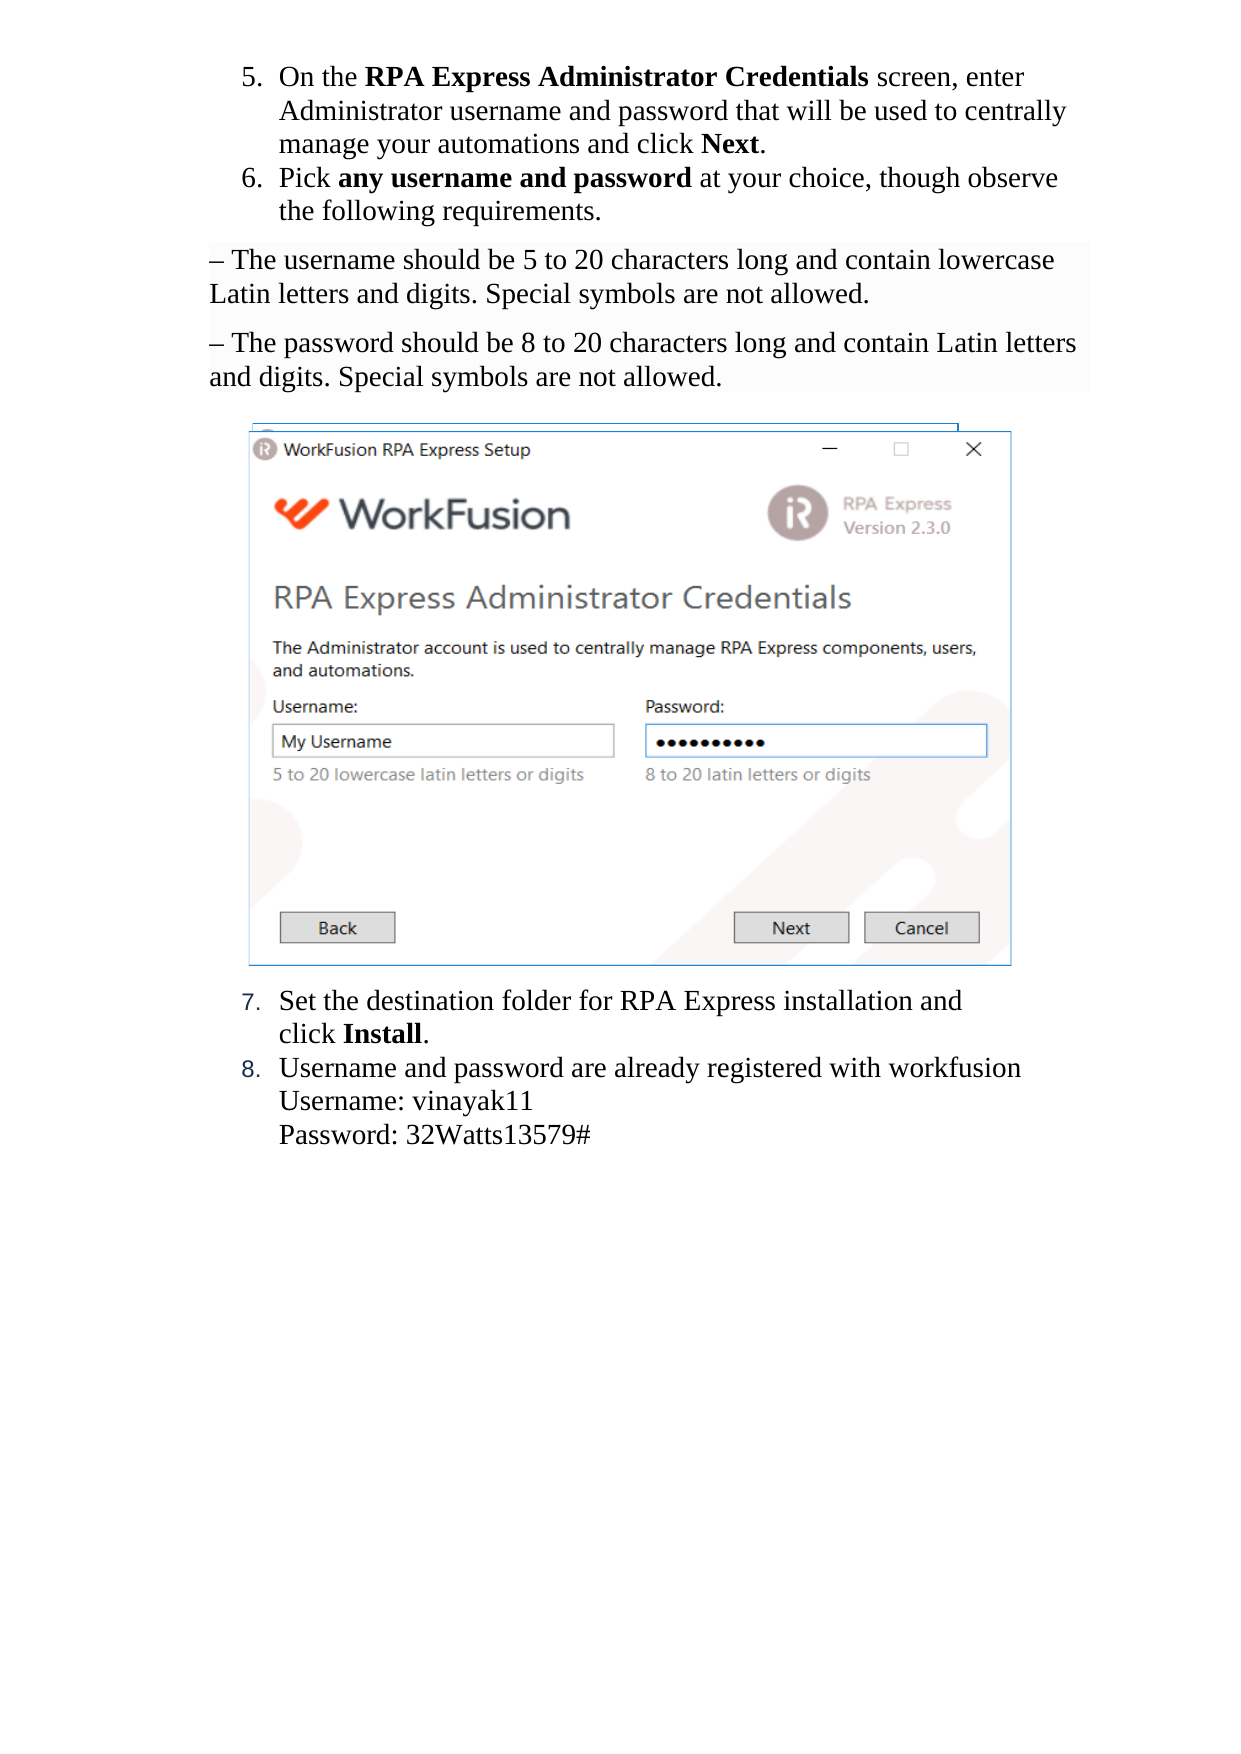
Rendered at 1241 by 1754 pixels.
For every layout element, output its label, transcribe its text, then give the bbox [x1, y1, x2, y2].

list Username: vinayak11 [279, 1083, 1090, 1117]
list Password: 32Watts13579# [279, 1117, 1090, 1150]
picture [248, 423, 1012, 966]
text – The username should be 5 to 20 characters long and contain lowercase Latin letters and digits. Special symbols are not allowed. [209, 242, 1090, 309]
text – The password should be 8 to 20 characters long and contain Latin letters and digits. Special symbols are not allowed. [209, 325, 1090, 392]
list Pick any username and password at your choice, though observe the following requirements. [241, 160, 1090, 227]
list On the RPA Express Administrator Credentials screen, enter Administrator username and password that will be used to centrally manage your automations and click Next. [241, 59, 1090, 160]
list Username and password are already registered with workfusion [241, 1050, 1090, 1083]
